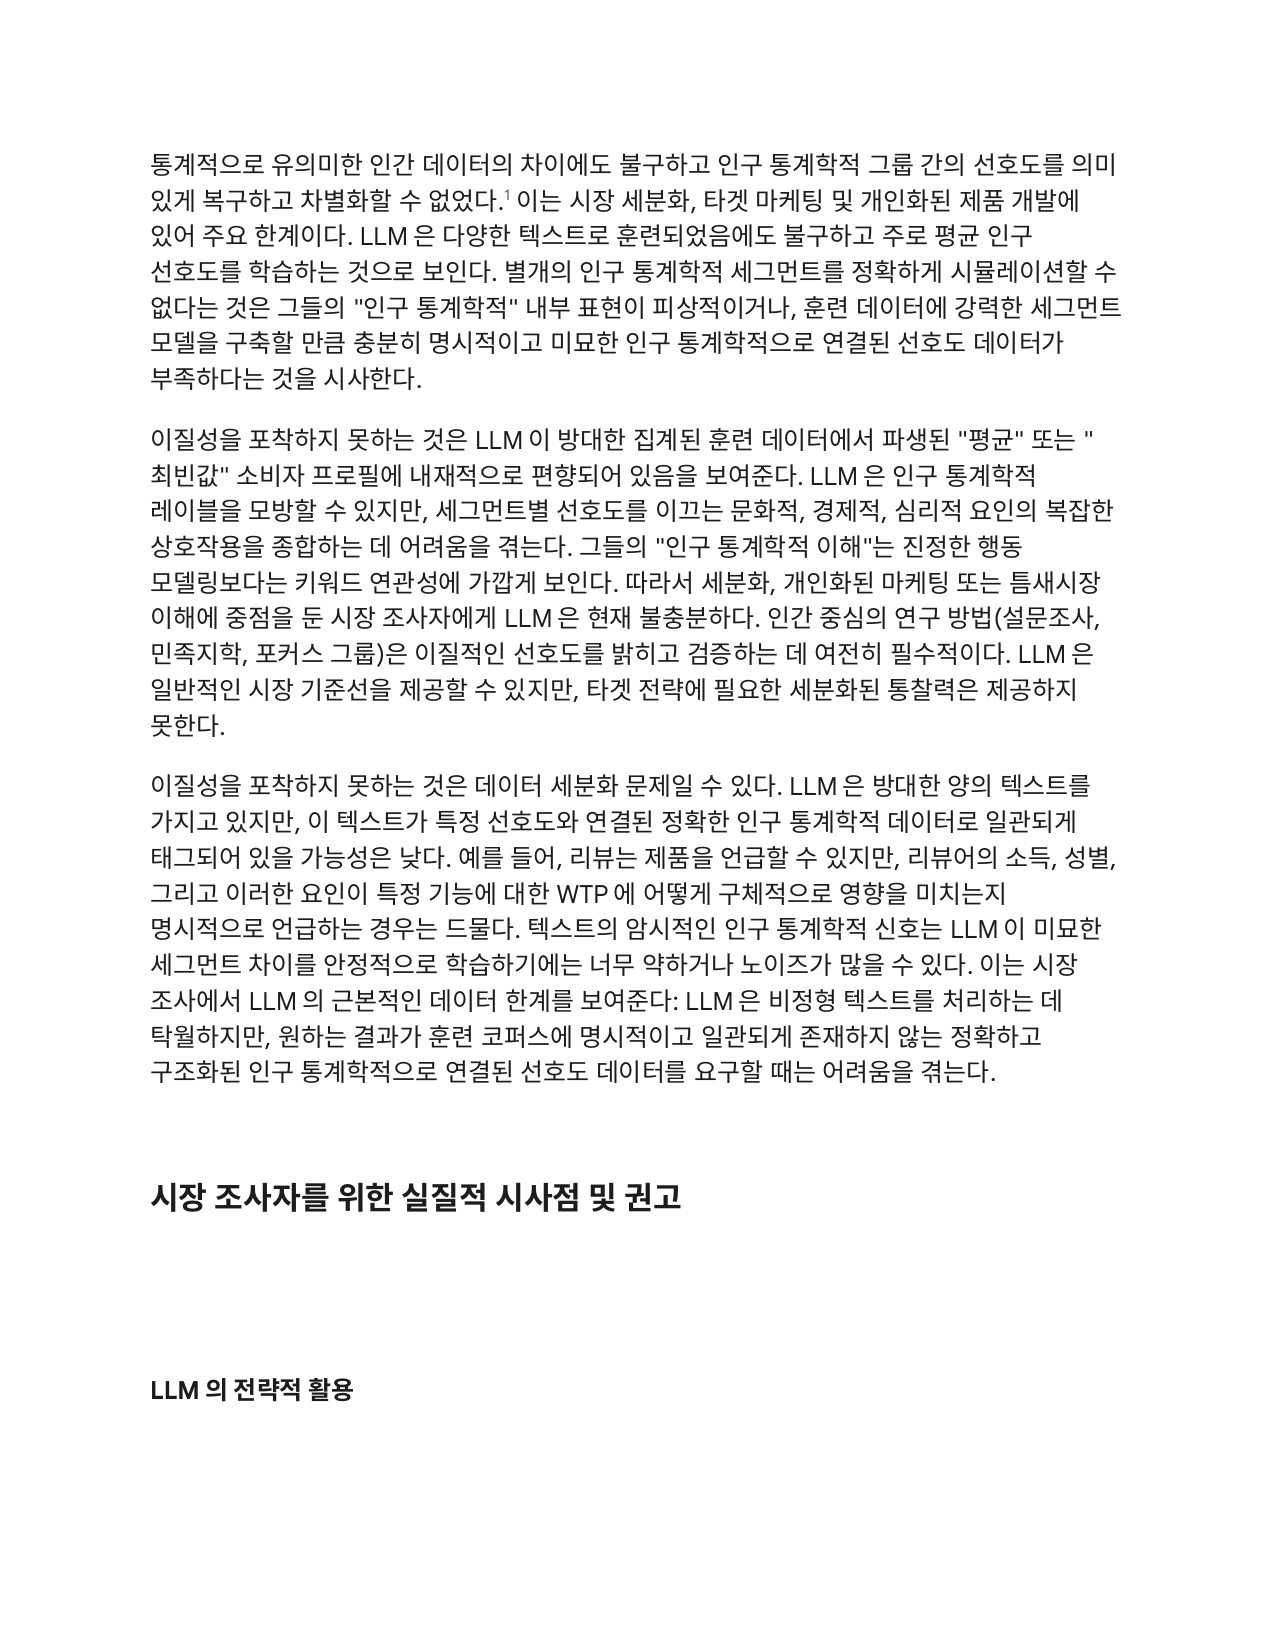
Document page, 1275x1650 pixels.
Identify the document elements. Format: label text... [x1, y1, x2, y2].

text 이질성을 포착하지 못하는 것은 LLM이 방대한 집계된 훈련 데이터에서 파생된 "평균" 또는 "최빈값" 소비자 프로필에 내재적으로 편향되어 있음을 보여준다. LLM은 인구 통계학적 레이블을 모방할 수 있지만, 세그먼트별 선호도를 이끄는 문화적, 경제적, 심리적 요인의 복잡한 상호작용을 종합하는 데 어려움을 겪는다. 그들의 "인구 통계학적 이해"는 진정한 행동 모델링보다는 키워드 연관성에 가깝게 보인다. 따라서 세분화, 개인화된 마케팅 또는 틈새시장 이해에 중점을 둔 시장 조사자에게 LLM은 현재 불충분하다. 인간 중심의 연구 방법(설문조사, 민족지학, 포커스 그룹)은 이질적인 선호도를 밝히고 검증하는 데 여전히 필수적이다. LLM은 일반적인 시장 기준선을 제공할 수 있지만, 타겟 전략에 필요한 세분화된 통찰력은 제공하지 못한다. [150, 425, 1125, 742]
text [150, 150, 1125, 396]
text 이질성을 포착하지 못하는 것은 데이터 세분화 문제일 수 있다. LLM은 방대한 양의 텍스트를 가지고 있지만, 이 텍스트가 특정 선호도와 연결된 정확한 인구 통계학적 데이터로 일관되게 태그되어 있을 가능성은 낮다. 예를 들어, 리뷰는 제품을 언급할 수 있지만, 리뷰어의 소득, 성별, 그리고 이러한 요인이 특정 기능에 대한 WTP에 어떻게 구체적으로 영향을 미치는지 명시적으로 언급하는 경우는 드물다. 텍스트의 암시적인 인구 통계학적 신호는 LLM이 미묘한 세그먼트 차이를 안정적으로 학습하기에는 너무 약하거나 노이즈가 많을 수 있다. 이는 시장 조사에서 LLM의 근본적인 데이터 한계를 보여준다: LLM은 비정형 텍스트를 처리하는 데 탁월하지만, 원하는 결과가 훈련 코퍼스에 명시적이고 일관되게 존재하지 않는 정확하고 구조화된 인구 통계학적으로 연결된 선호도 데이터를 요구할 때는 어려움을 겪는다. [150, 772, 1125, 1089]
subtitle LLM의 전략적 활용 [150, 1375, 1125, 1407]
subtitle 시장 조사자를 위한 실질적 시사점 및 권고 [150, 1179, 1125, 1218]
